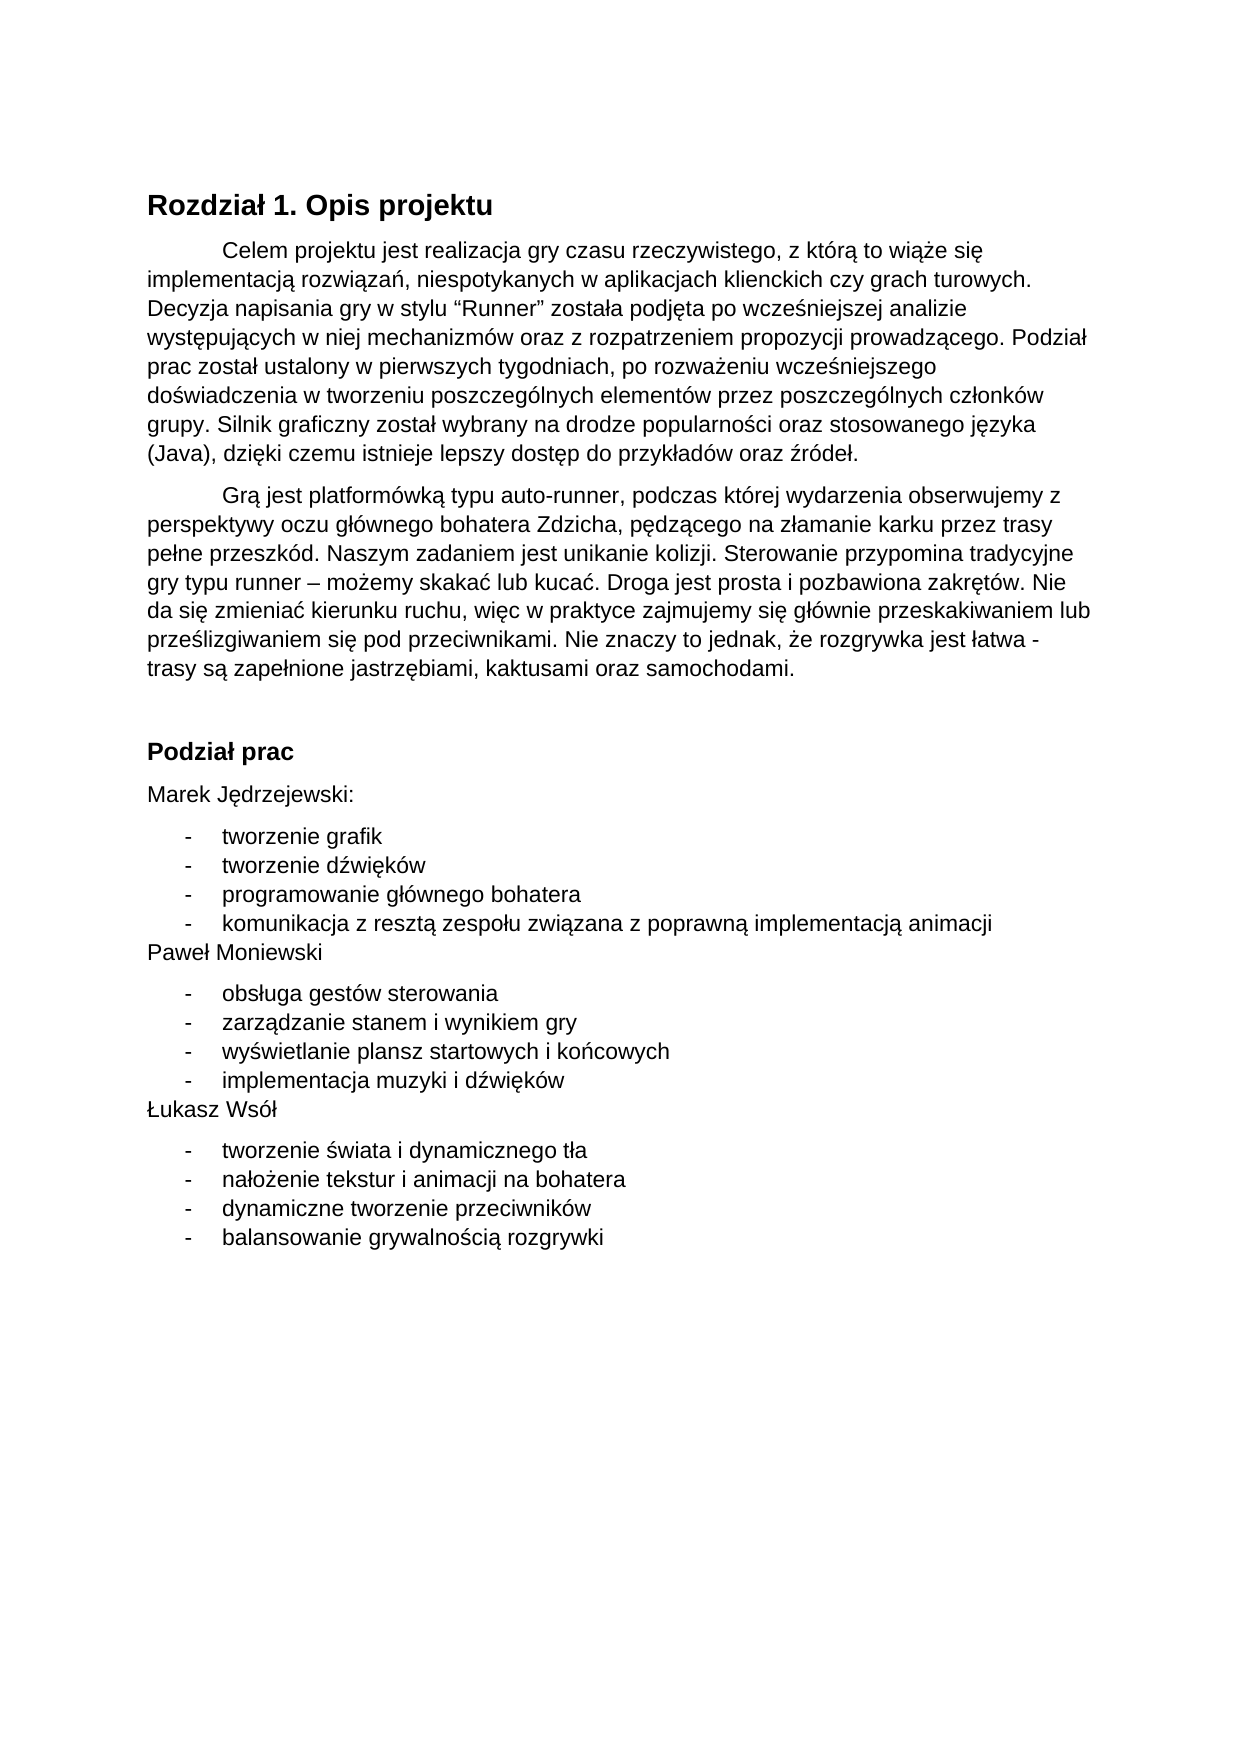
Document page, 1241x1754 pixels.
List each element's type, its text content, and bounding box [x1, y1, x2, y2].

text Łukasz Wsół [147, 1096, 1093, 1122]
list implementacja muzyki i dźwięków [184, 1067, 1093, 1093]
list wyświetlanie plansz startowych i końcowych [184, 1038, 1093, 1064]
list tworzenie grafik [184, 823, 1093, 849]
list nałożenie tekstur i animacji na bohatera [184, 1166, 1093, 1193]
list zarządzanie stanem i wynikiem gry [184, 1009, 1093, 1035]
list obsługa gestów sterowania [184, 980, 1093, 1006]
text Podział prac [147, 737, 1093, 766]
list komunikacja z resztą zespołu związana z poprawną implementacją animacji [184, 909, 1093, 936]
list balansowanie grywalnością rozgrywki [184, 1224, 1093, 1251]
list tworzenie dźwięków [184, 852, 1093, 878]
list dynamiczne tworzenie przeciwników [184, 1195, 1093, 1222]
text Paweł Moniewski [147, 938, 1093, 965]
text Rozdział 1. Opis projektu [147, 188, 1093, 222]
text Marek Jędrzejewski: [147, 781, 1093, 808]
list tworzenie świata i dynamicznego tła [184, 1137, 1093, 1164]
text Grą jest platformówką typu auto-runner, podczas której wydarzenia obserwujemy z perspektywy oczu głównego bohatera Zdzicha, pędzącego na złamanie karku przez trasy pełne przeszkód. Naszym zadaniem jest unikanie kolizji. Sterowanie przypomina tradycyjne gry typu runner – możemy skakać lub kucać. Droga jest prosta i pozbawiona zakrętów. Nie da się zmieniać kierunku ruchu, więc w praktyce zajmujemy się głównie przeskakiwaniem lub prześlizgiwaniem się pod przeciwnikami. Nie znaczy to jednak, że rozgrywka jest łatwa - trasy są zapełnione jastrzębiami, kaktusami oraz samochodami. [147, 482, 1093, 682]
text Celem projektu jest realizacja gry czasu rzeczywistego, z którą to wiąże się implementacją rozwiązań, niespotykanych w aplikacjach klienckich czy grach turowych. Decyzja napisania gry w stylu “Runner” została podjęta po wcześniejszej analizie występujących w niej mechanizmów oraz z rozpatrzeniem propozycji prowadzącego. Podział prac został ustalony w pierwszych tygodniach, po rozważeniu wcześniejszego doświadczenia w tworzeniu poszczególnych elementów przez poszczególnych członków grupy. Silnik graficzny został wybrany na drodze popularności oraz stosowanego języka (Java), dzięki czemu istnieje lepszy dostęp do przykładów oraz źródeł. [147, 237, 1093, 466]
list programowanie głównego bohatera [184, 881, 1093, 907]
